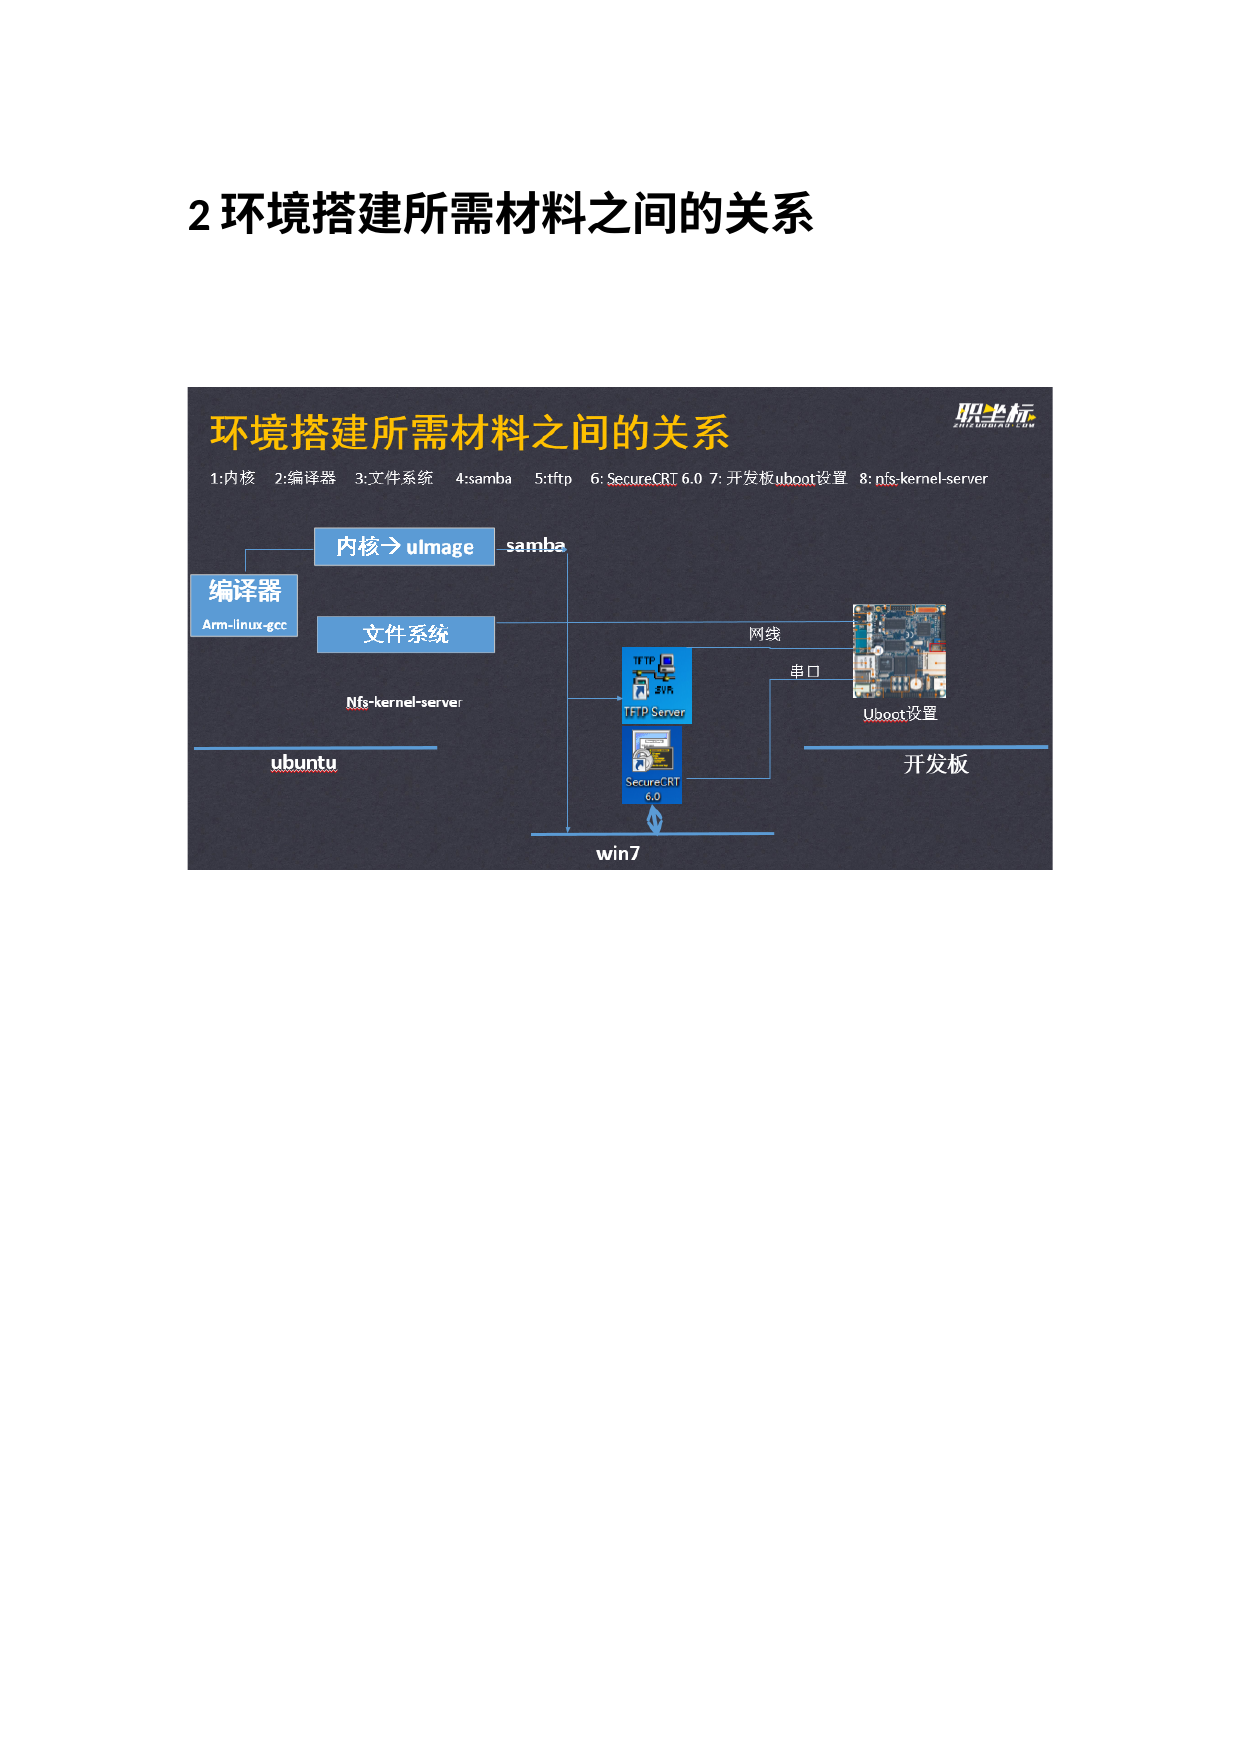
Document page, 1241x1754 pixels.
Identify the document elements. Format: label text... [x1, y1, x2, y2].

picture [187, 387, 1053, 870]
subtitle 2环境搭建所需材料之间的关系 [187, 162, 1053, 259]
